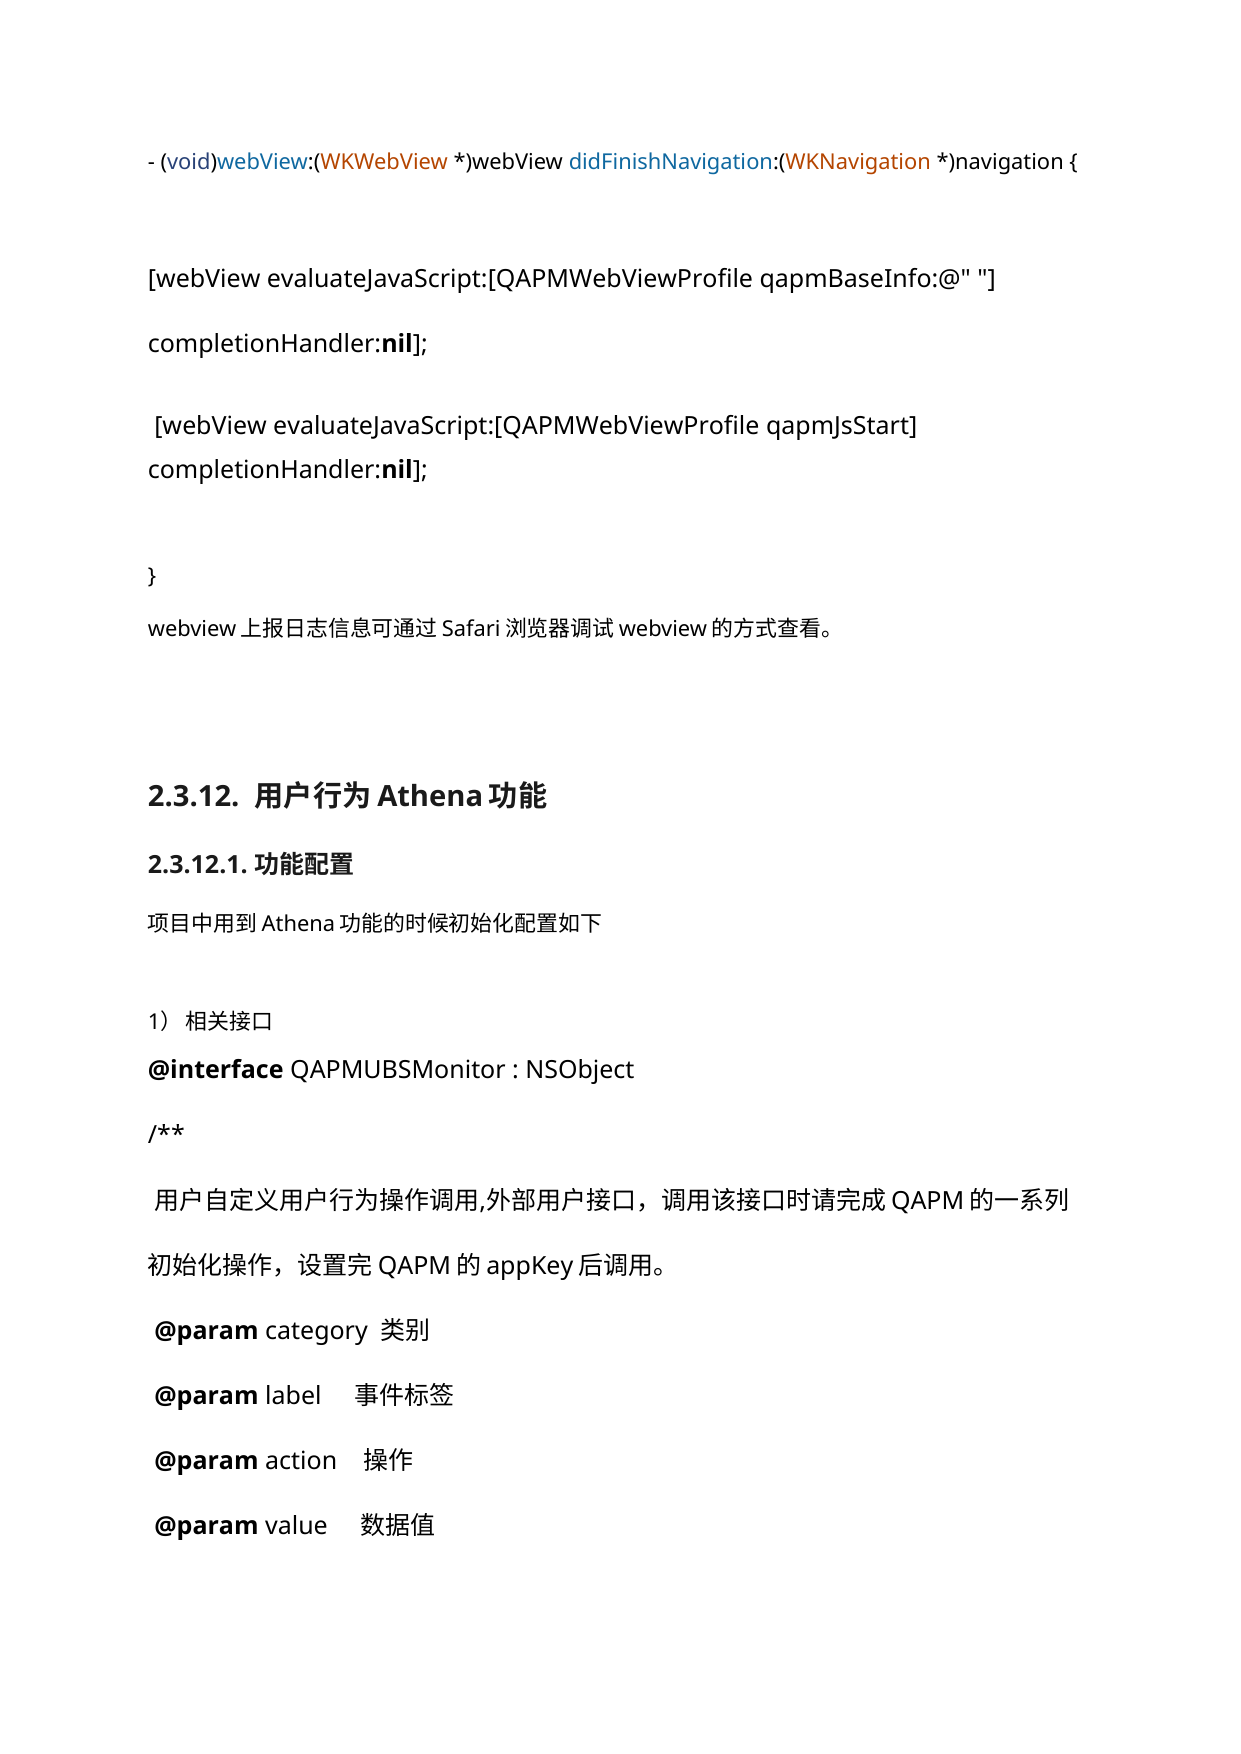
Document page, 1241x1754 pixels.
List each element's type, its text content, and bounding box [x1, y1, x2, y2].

subtitle 2.3.12.1. 功能配置 [148, 844, 1093, 881]
text } [148, 559, 1093, 589]
text 用户自定义用户行为操作调用,外部用户接口，调用该接口时请完成QAPM的一系列初始化操作，设置完QAPM的appKey后调用。 [148, 1166, 1093, 1296]
text @param label 事件标签 [148, 1361, 1093, 1426]
text @interface QAPMUBSMonitor : NSObject [148, 1036, 1093, 1101]
text @param value 数据值 [148, 1491, 1093, 1556]
text webview上报日志信息可通过Safari浏览器调试webview的方式查看。 [148, 611, 1093, 642]
text @param category 类别 [148, 1296, 1093, 1361]
text 项目中用到Athena功能的时候初始化配置如下 [148, 906, 1093, 938]
text - (void)webView:(WKWebView *)webView didFinishNavigation:(WKNavigation *)navigation { [148, 146, 1093, 176]
subtitle 2.3.12. 用户行为Athena功能 [148, 772, 1093, 815]
text [webView evaluateJavaScript:[QAPMWebViewProfile qapmJsStart] completionHandler:nil]; [148, 407, 1093, 486]
text /** [148, 1101, 1093, 1166]
list 相关接口 [148, 1003, 1093, 1036]
text @param action 操作 [148, 1426, 1093, 1491]
text [webView evaluateJavaScript:[QAPMWebViewProfile qapmBaseInfo:@" "] completionHandler:nil]; [148, 245, 1093, 375]
